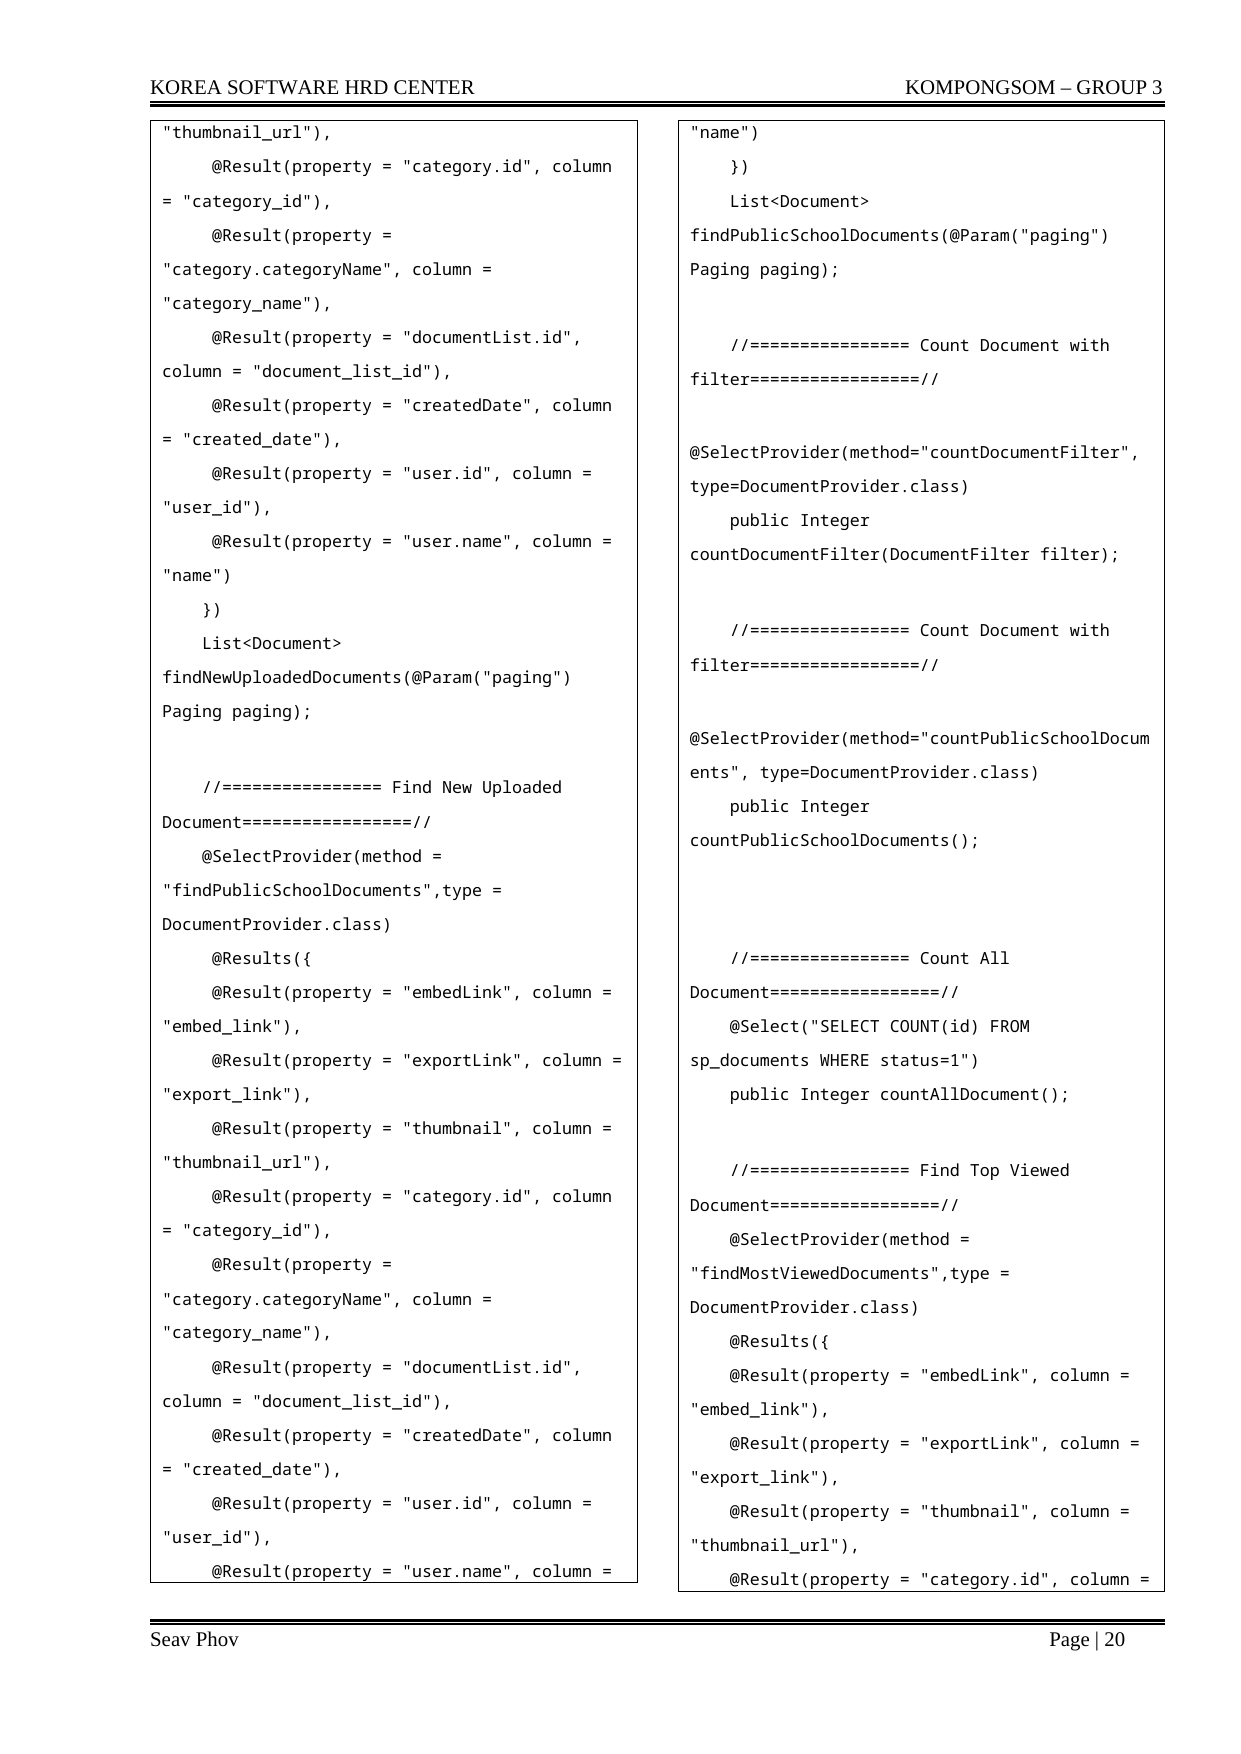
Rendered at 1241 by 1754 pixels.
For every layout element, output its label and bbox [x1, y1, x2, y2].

table_header [151, 121, 637, 1582]
table_header [679, 121, 1164, 1591]
